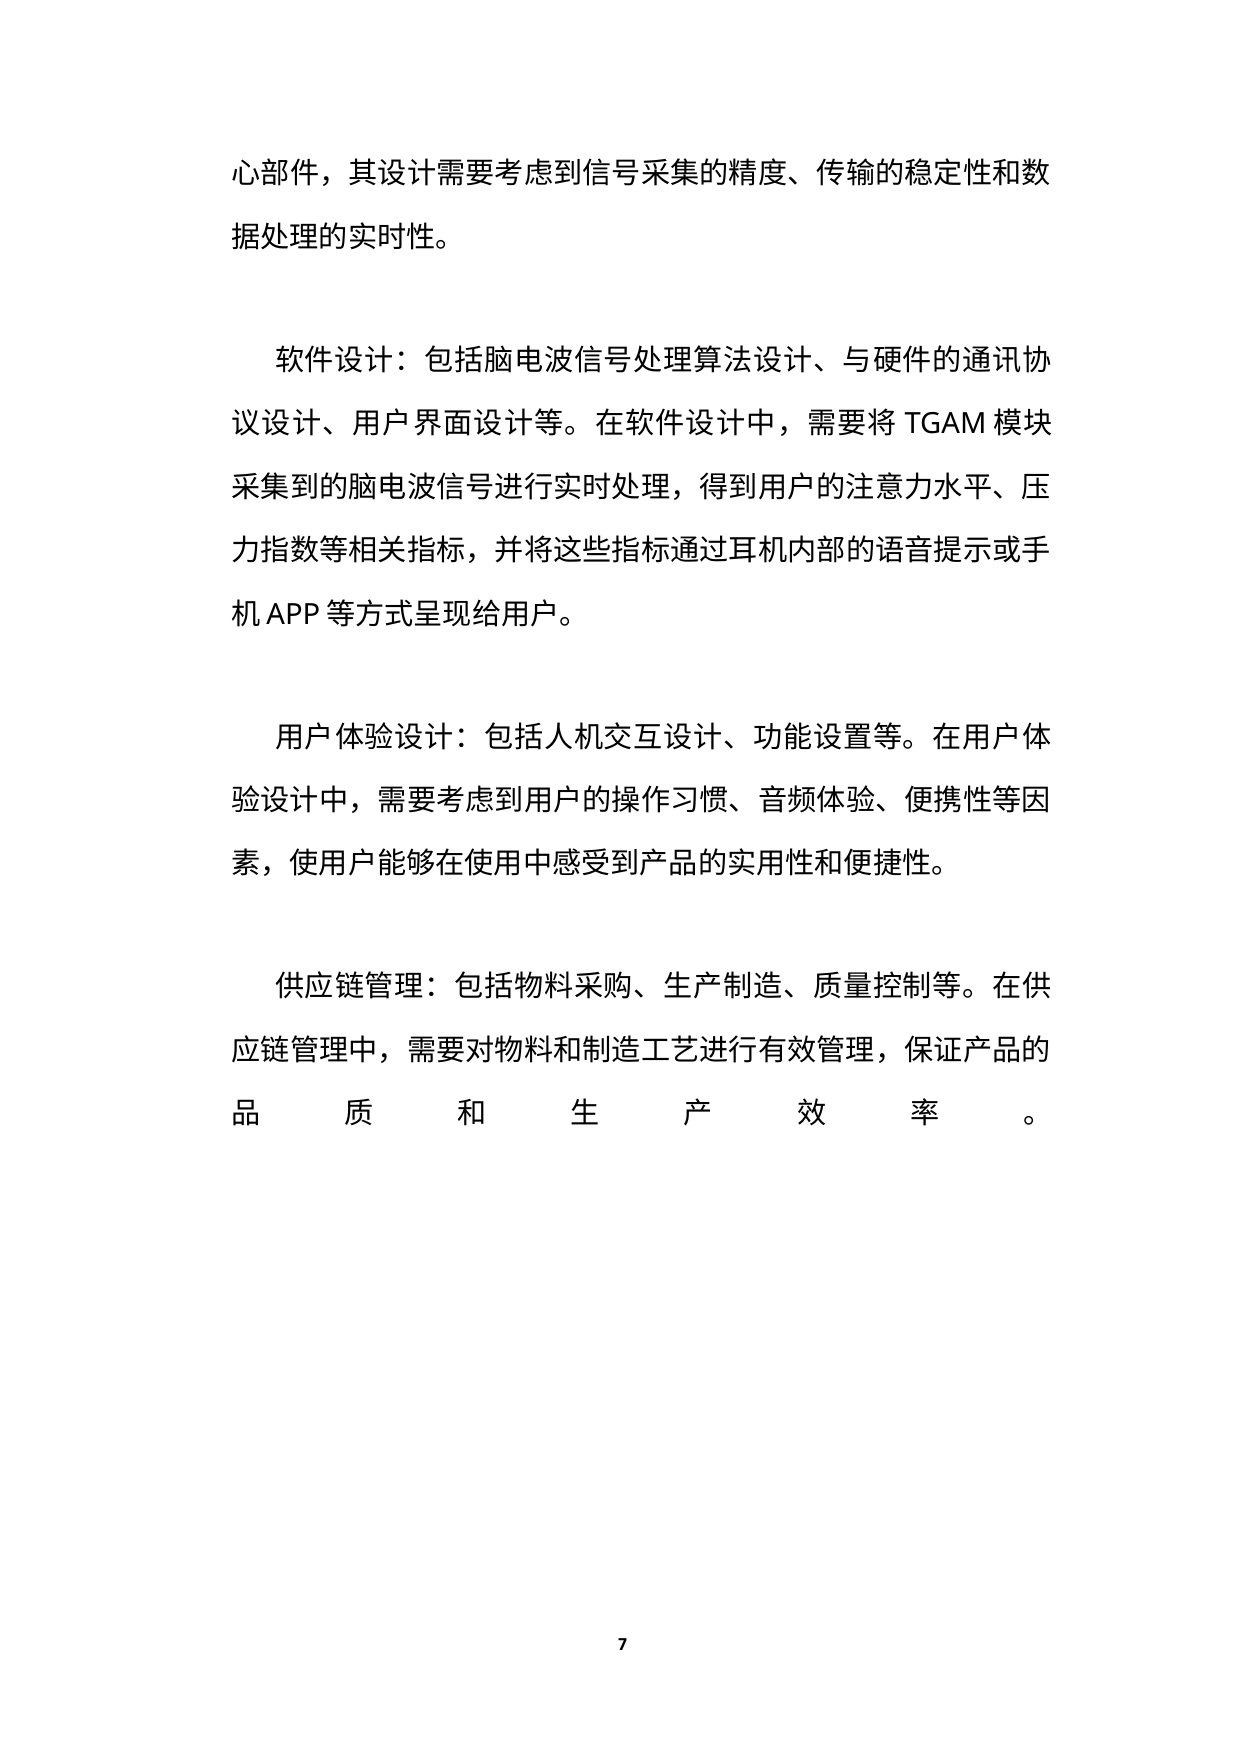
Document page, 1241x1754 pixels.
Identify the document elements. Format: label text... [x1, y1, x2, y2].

text 用户体验设计：包括人机交互设计、功能设置等。在用户体验设计中，需要考虑到用户的操作习惯、音频体验、便携性等因素，使用户能够在使用中感受到产品的实用性和便捷性。 [231, 713, 1053, 882]
text 软件设计：包括脑电波信号处理算法设计、与硬件的通讯协议设计、用户界面设计等。在软件设计中，需要将TGAM模块采集到的脑电波信号进行实时处理，得到用户的注意力水平、压力指数等相关指标，并将这些指标通过耳机内部的语音提示或手机APP等方式呈现给用户。 [231, 336, 1053, 633]
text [231, 150, 1053, 256]
text 供应链管理：包括物料采购、生产制造、质量控制等。在供应链管理中，需要对物料和制造工艺进行有效管理，保证产品的品质和生产效率。 [231, 963, 1053, 1132]
